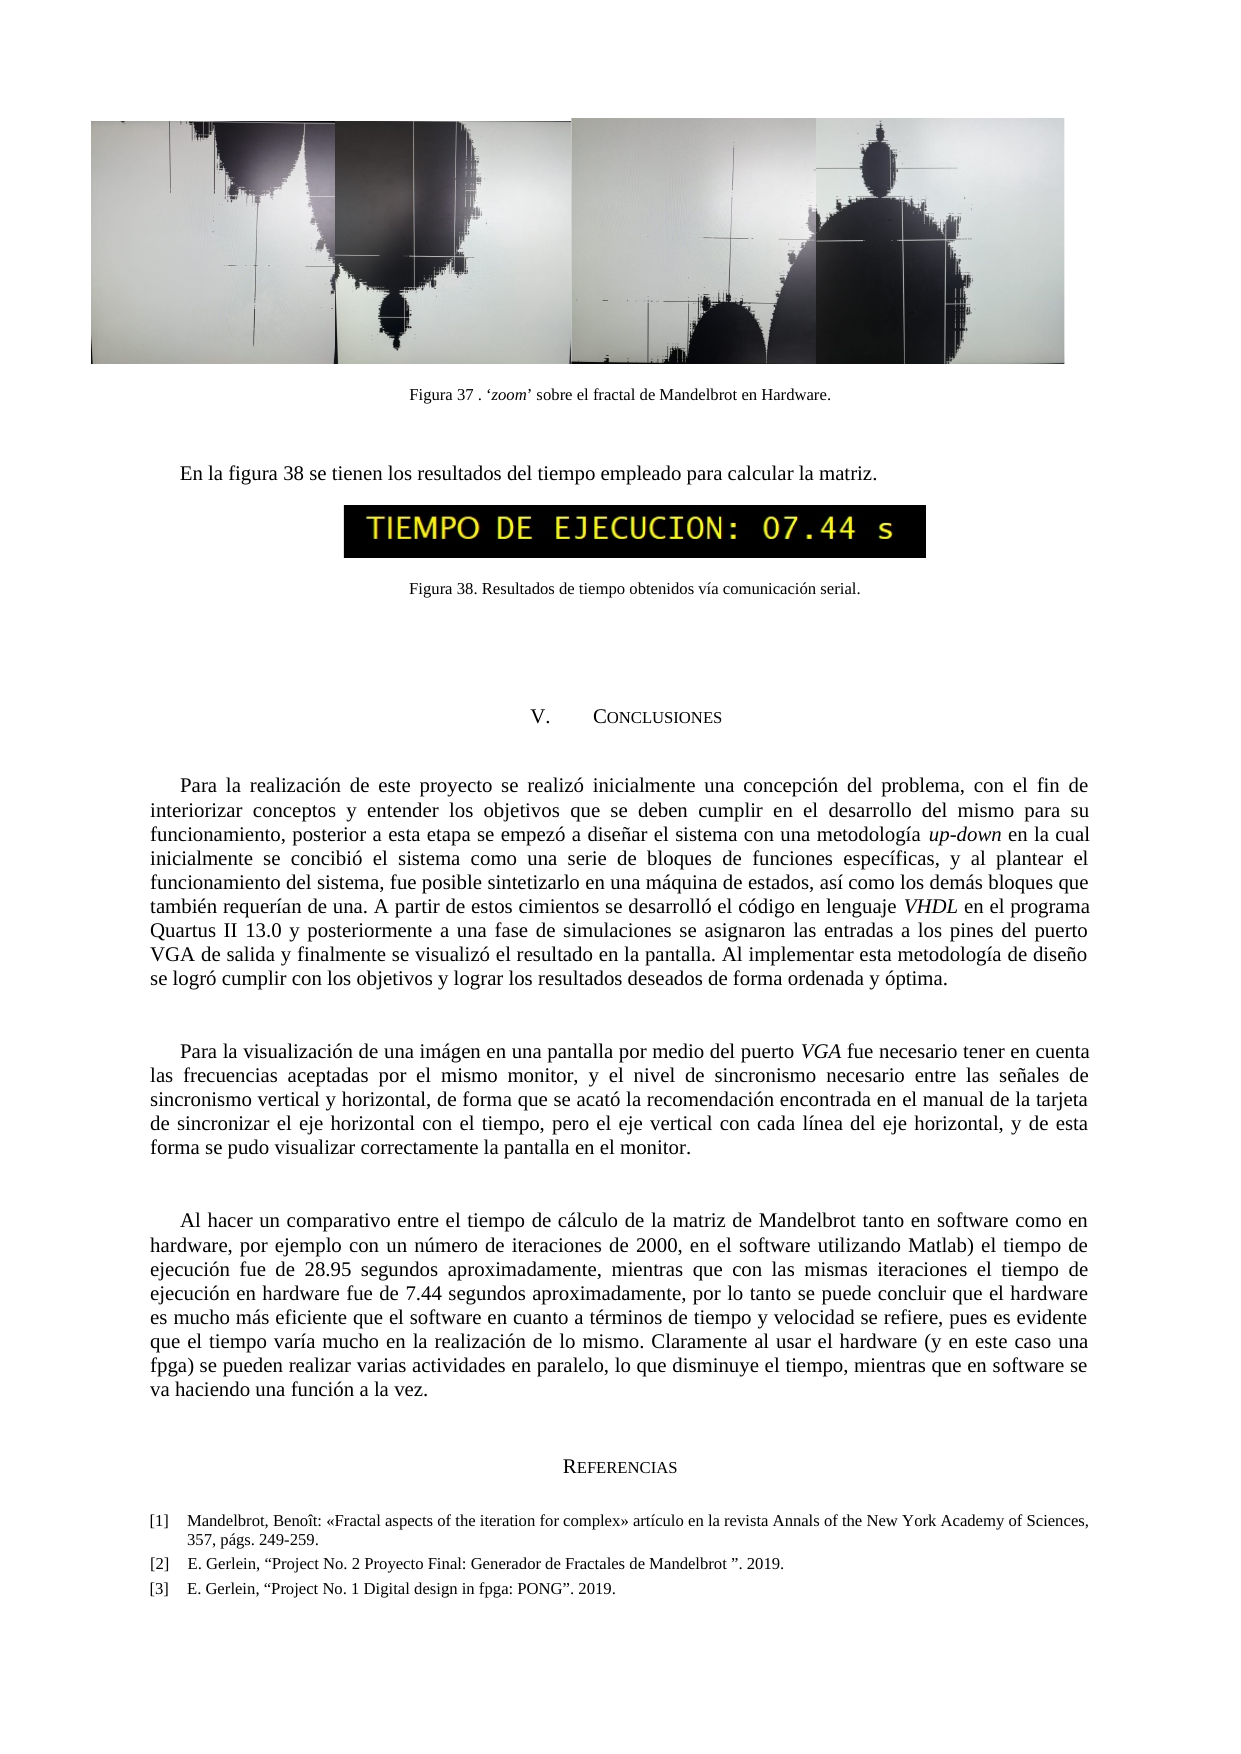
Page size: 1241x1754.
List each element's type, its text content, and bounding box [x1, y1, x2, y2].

picture [91, 118, 1065, 364]
list Mandelbrot, Benoît: «Fractal aspects of the iteration for complex» artículo en la revista Annals of the New York Academy of Sciences, 357, págs. 249-259. [149, 1511, 1090, 1549]
picture [343, 505, 926, 558]
subtitle Referencias [150, 1454, 1090, 1478]
list E. Gerlein, “Project No. 2 Proyecto Final: Generador de Fractales de Mandelbrot ”. 2019. [150, 1554, 1090, 1573]
text Al hacer un comparativo entre el tiempo de cálculo de la matriz de Mandelbrot tanto en software como en hardware, por ejemplo con un número de iteraciones de 2000, en el software utilizando Matlab) el tiempo de ejecución fue de 28.95 segundos aproximadamente, mientras que con las mismas iteraciones el tiempo de ejecución en hardware fue de 7.44 segundos aproximadamente, por lo tanto se puede concluir que el hardware es mucho más eficiente que el software en cuanto a términos de tiempo y velocidad se refiere, pues es evidente que el tiempo varía mucho en la realización de lo mismo. Claramente al usar el hardware (y en este caso una fpga) se pueden realizar varias actividades en paralelo, lo que disminuye el tiempo, mientras que en software se va haciendo una función a la vez. [150, 1208, 1090, 1401]
text Figura 37 . ‘zoom’ sobre el fractal de Mandelbrot en Hardware. [150, 384, 1090, 403]
text Para la visualización de una imágen en una pantalla por medio del puerto VGA fue necesario tener en cuenta las frecuencias aceptadas por el mismo monitor, y el nivel de sincronismo necesario entre las señales de sincronismo vertical y horizontal, de forma que se acató la recomendación encontrada en el manual de la tarjeta de sincronizar el eje horizontal con el tiempo, pero el eje vertical con cada línea del eje horizontal, y de esta forma se pudo visualizar correctamente la pantalla en el monitor. [150, 1039, 1090, 1159]
text En la figura 38 se tienen los resultados del tiempo empleado para calcular la matriz. [150, 461, 1090, 485]
text Figura 38. Resultados de tiempo obtenidos vía comunicación serial. [150, 579, 1090, 598]
subtitle Conclusiones [150, 704, 1090, 728]
text Para la realización de este proyecto se realizó inicialmente una concepción del problema, con el fin de interiorizar conceptos y entender los objetivos que se deben cumplir en el desarrollo del mismo para su funcionamiento, posterior a esta etapa se empezó a diseñar el sistema con una metodología up-down en la cual inicialmente se concibió el sistema como una serie de bloques de funciones específicas, y al plantear el funcionamiento del sistema, fue posible sintetizarlo en una máquina de estados, así como los demás bloques que también requerían de una. A partir de estos cimientos se desarrolló el código en lenguaje VHDL en el programa Quartus II 13.0 y posteriormente a una fase de simulaciones se asignaron las entradas a los pines del puerto VGA de salida y finalmente se visualizó el resultado en la pantalla. Al implementar esta metodología de diseño se logró cumplir con los objetivos y lograr los resultados deseados de forma ordenada y óptima. [150, 773, 1090, 990]
list E. Gerlein, “Project No. 1 Digital design in fpga: PONG”. 2019. [149, 1578, 1090, 1598]
